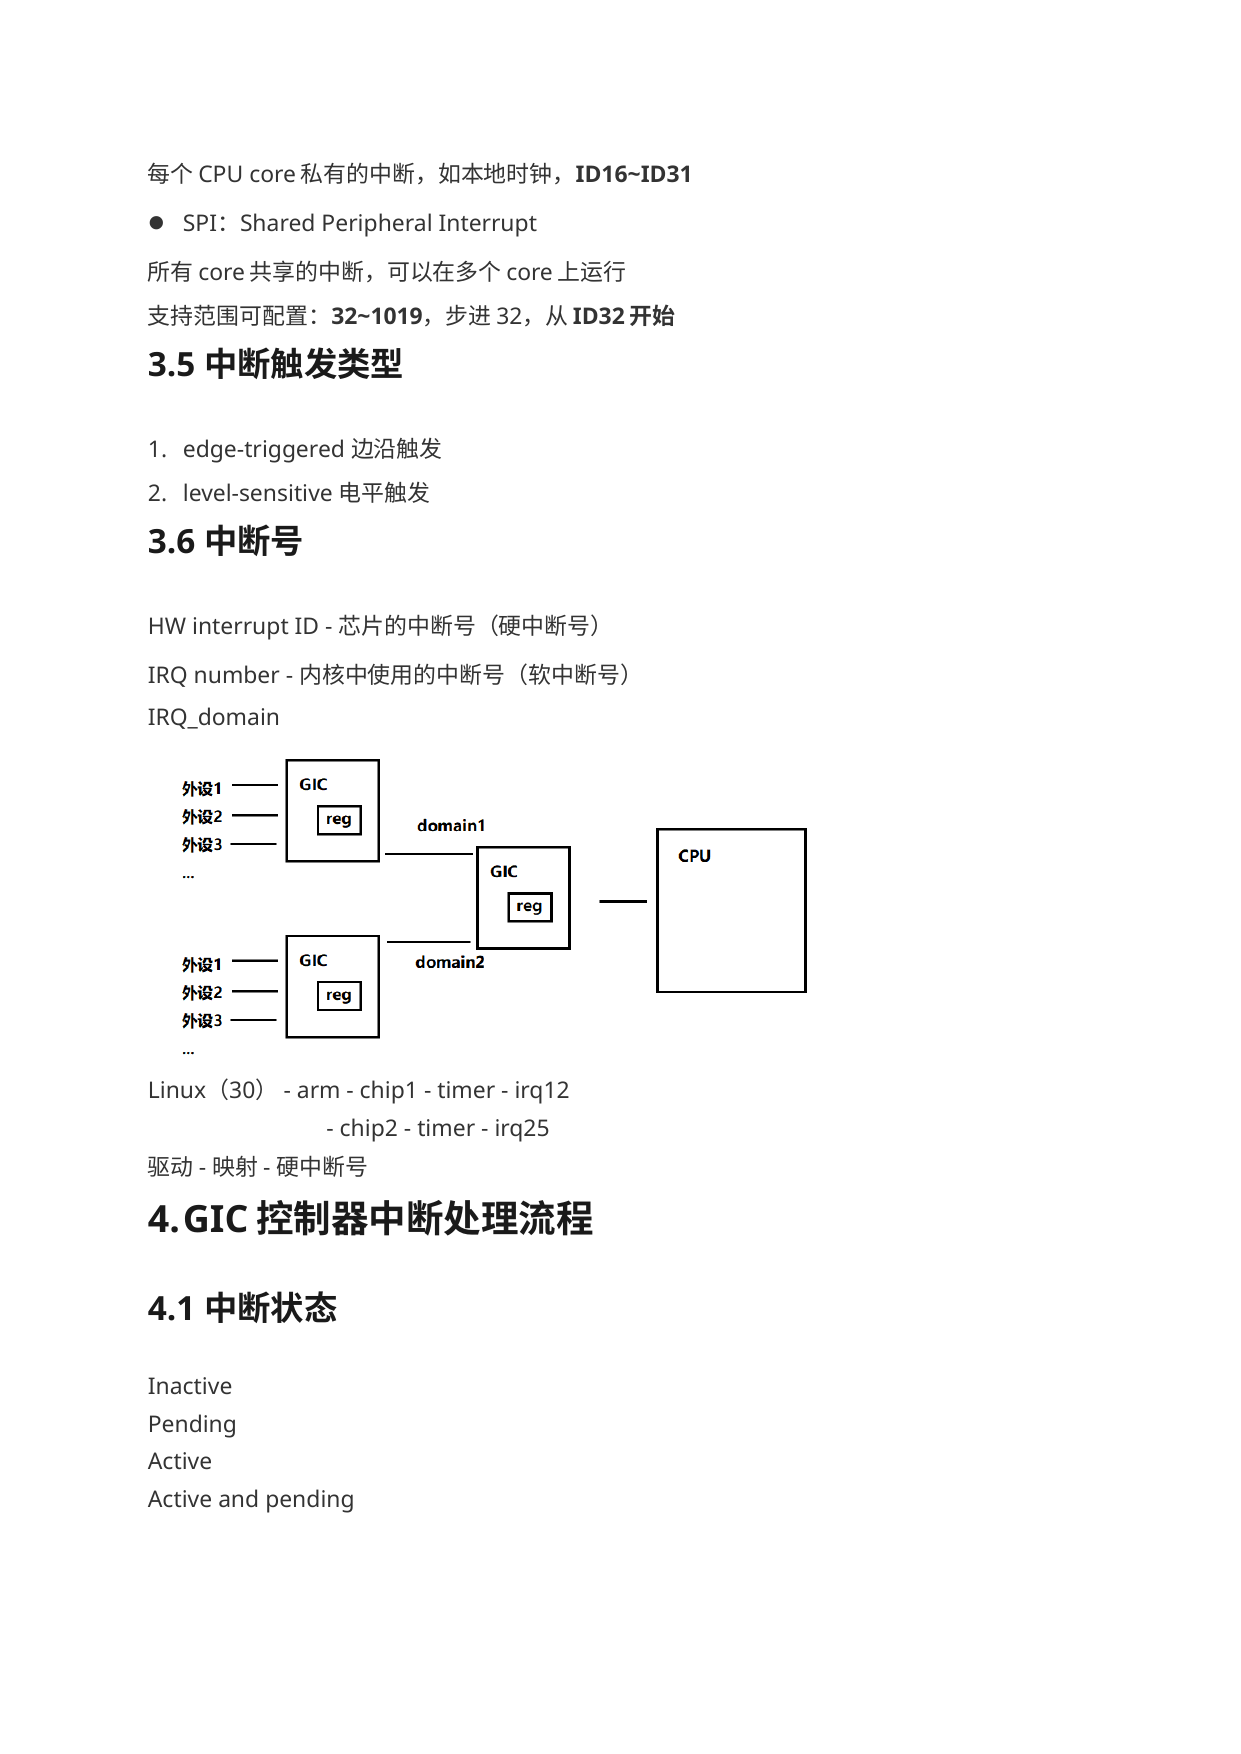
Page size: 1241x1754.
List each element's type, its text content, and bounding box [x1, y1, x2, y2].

text Active and pending [148, 1482, 1093, 1514]
subtitle 3.6 中断号 [148, 514, 1093, 563]
text HW interrupt ID - 芯片的中断号（硬中断号） [148, 603, 1093, 646]
text - chip2 - timer - irq25 [148, 1112, 1093, 1143]
text 支持范围可配置：32~1019，步进32，从ID32开始 [148, 298, 1093, 331]
list edge-triggered 边沿触发 [148, 426, 1093, 469]
text Inactive [148, 1370, 1093, 1401]
text IRQ_domain [148, 701, 1093, 732]
text IRQ number - 内核中使用的中断号（软中断号） [148, 652, 1093, 695]
text 驱动 - 映射 - 硬中断号 [148, 1149, 1093, 1183]
subtitle 3.5 中断触发类型 [148, 337, 1093, 386]
text Pending [148, 1407, 1093, 1439]
subtitle GIC控制器中断处理流程 [148, 1189, 1093, 1243]
subtitle 4.1 中断状态 [148, 1281, 1093, 1330]
text 每个CPU core私有的中断，如本地时钟，ID16~ID31 [148, 151, 1093, 194]
picture [147, 738, 821, 1066]
text Linux（30） - arm - chip1 - timer - irq12 [148, 1072, 1093, 1106]
list level-sensitive 电平触发 [148, 475, 1093, 508]
text Active [148, 1445, 1093, 1476]
list SPI：Shared Peripheral Interrupt [148, 200, 1093, 243]
text 所有core共享的中断，可以在多个core上运行 [148, 249, 1093, 292]
